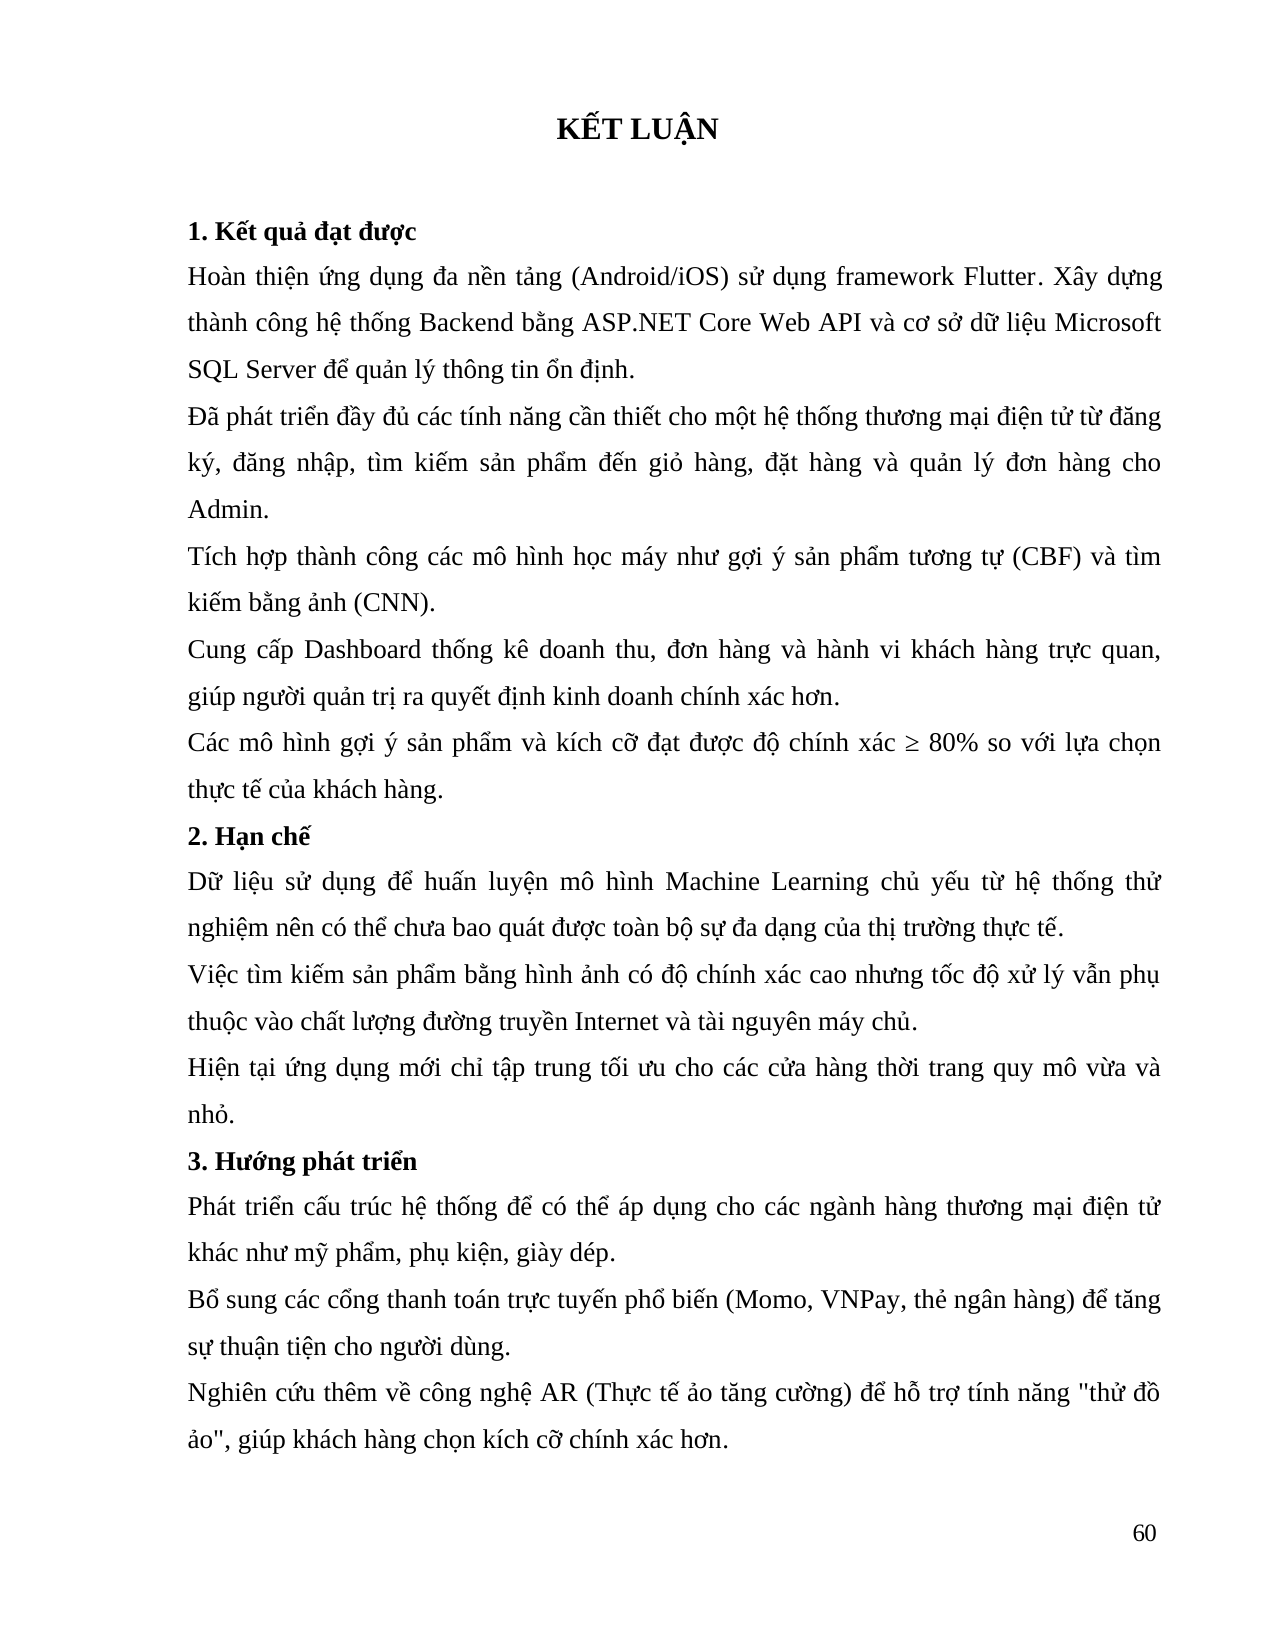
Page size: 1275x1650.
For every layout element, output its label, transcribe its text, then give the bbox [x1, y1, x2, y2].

text Hoàn thiện ứng dụng đa nền tảng (Android/iOS) sử dụng framework Flutter. Xây dựng thành công hệ thống Backend bằng ASP.NET Core Web API và cơ sở dữ liệu Microsoft SQL Server để quản lý thông tin ổn định. [187, 260, 1162, 384]
text Hiện tại ứng dụng mới chỉ tập trung tối ưu cho các cửa hàng thời trang quy mô vừa và nhỏ. [187, 1051, 1162, 1129]
text 1. Kết quả đạt được [112, 214, 1162, 246]
text Tích hợp thành công các mô hình học máy như gợi ý sản phẩm tương tự (CBF) và tìm kiếm bằng ảnh (CNN). [187, 540, 1162, 617]
text Nghiên cứu thêm về công nghệ AR (Thực tế ảo tăng cường) để hỗ trợ tính năng "thử đồ ảo", giúp khách hàng chọn kích cỡ chính xác hơn. [187, 1377, 1162, 1454]
text Đã phát triển đầy đủ các tính năng cần thiết cho một hệ thống thương mại điện tử từ đăng ký, đăng nhập, tìm kiếm sản phẩm đến giỏ hàng, đặt hàng và quản lý đơn hàng cho Admin. [187, 400, 1162, 524]
text Bổ sung các cổng thanh toán trực tuyến phổ biến (Momo, VNPay, thẻ ngân hàng) để tăng sự thuận tiện cho người dùng. [187, 1283, 1162, 1361]
text Cung cấp Dashboard thống kê doanh thu, đơn hàng và hành vi khách hàng trực quan, giúp người quản trị ra quyết định kinh doanh chính xác hơn. [187, 633, 1162, 711]
text Dữ liệu sử dụng để huấn luyện mô hình Machine Learning chủ yếu từ hệ thống thử nghiệm nên có thể chưa bao quát được toàn bộ sự đa dạng của thị trường thực tế. [187, 865, 1162, 943]
text KẾT LUẬN [112, 110, 1162, 146]
text Các mô hình gợi ý sản phẩm và kích cỡ đạt được độ chính xác ≥ 80% so với lựa chọn thực tế của khách hàng. [187, 726, 1162, 804]
text Phát triển cấu trúc hệ thống để có thể áp dụng cho các ngành hàng thương mại điện tử khác như mỹ phẩm, phụ kiện, giày dép. [187, 1190, 1162, 1268]
text 2. Hạn chế [112, 820, 1162, 851]
text 3. Hướng phát triển [112, 1145, 1162, 1176]
text Việc tìm kiếm sản phẩm bằng hình ảnh có độ chính xác cao nhưng tốc độ xử lý vẫn phụ thuộc vào chất lượng đường truyền Internet và tài nguyên máy chủ. [187, 958, 1162, 1036]
